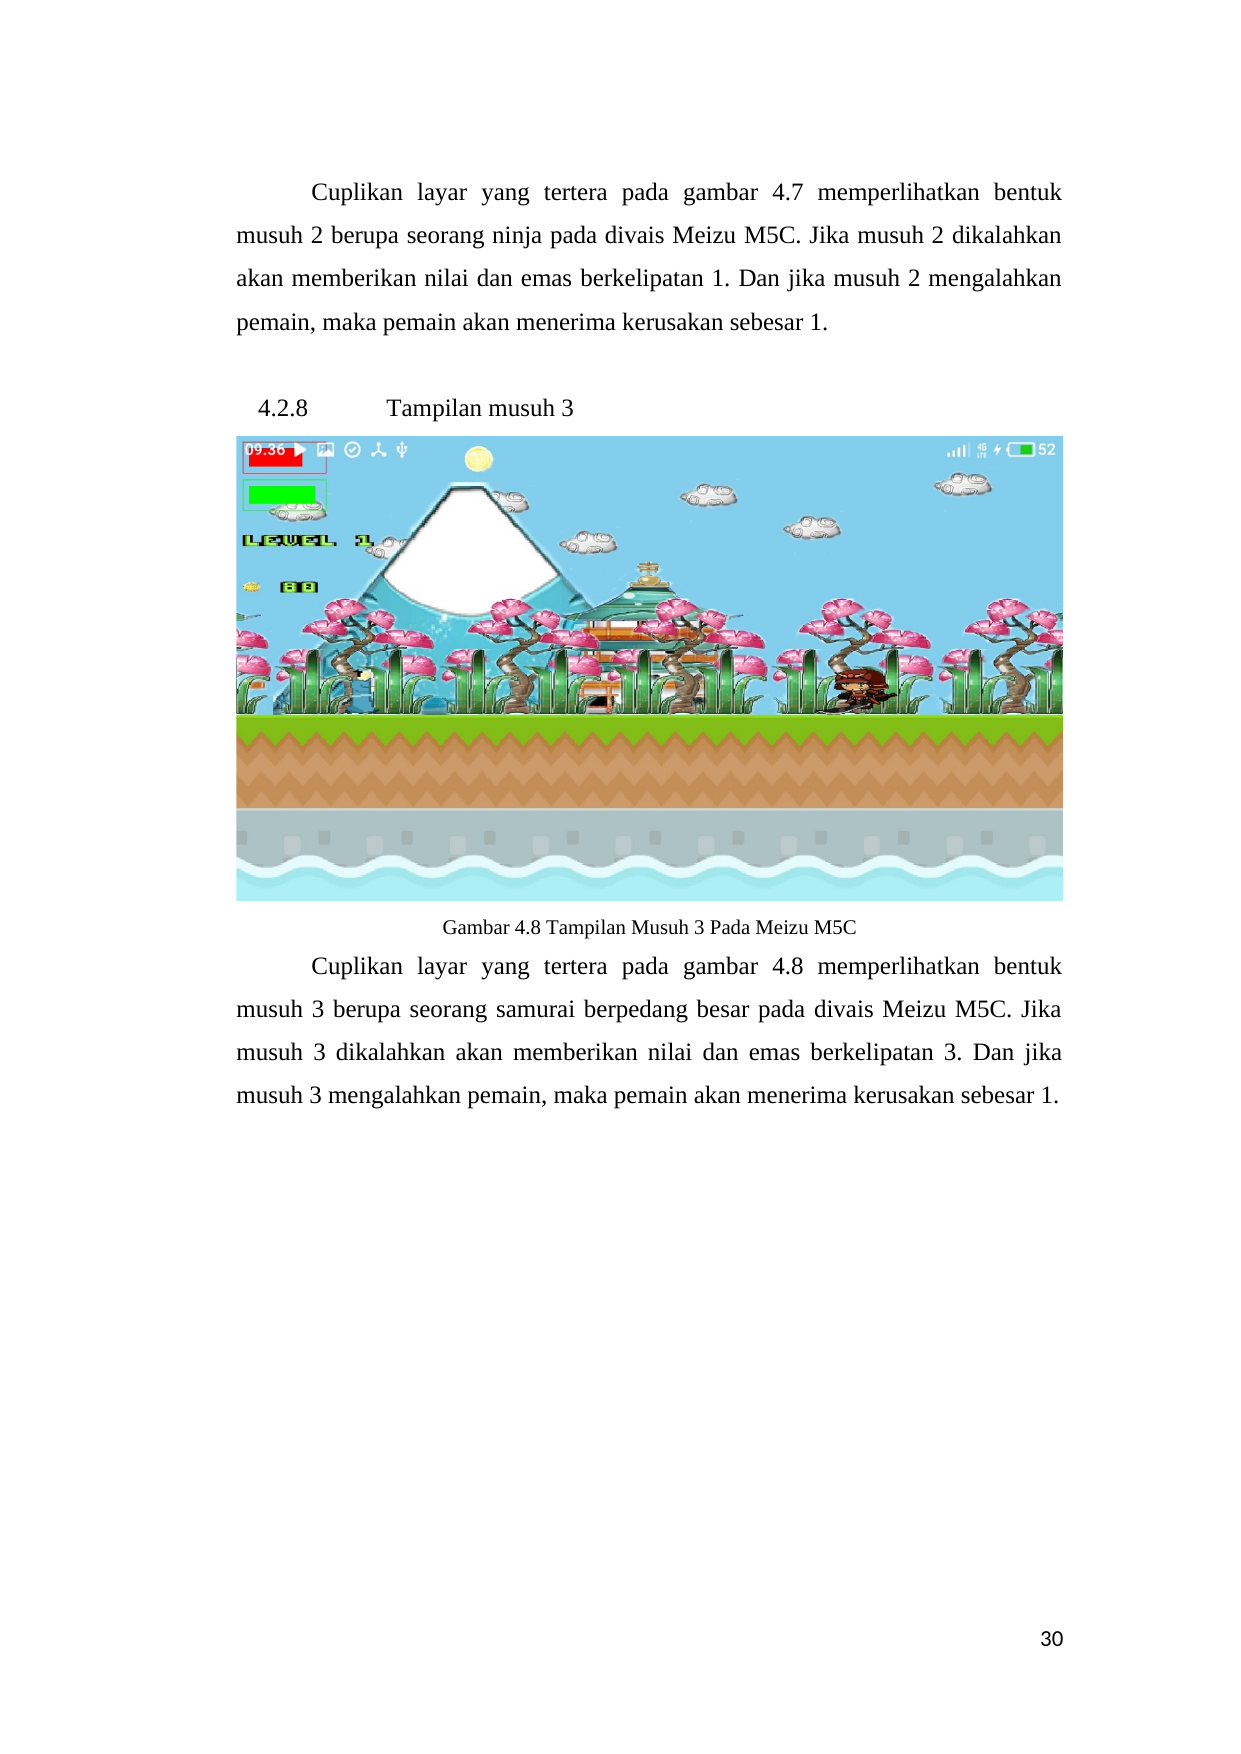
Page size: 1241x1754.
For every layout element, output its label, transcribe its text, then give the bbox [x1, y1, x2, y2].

list Tampilan musuh 3 [258, 393, 1063, 422]
list Cuplikan layar yang tertera pada gambar 4.7 memperlihatkan bentuk musuh 2 berupa seorang ninja pada divais Meizu M5C. Jika musuh 2 dikalahkan akan memberikan nilai dan emas berkelipatan 1. Dan jika musuh 2 mengalahkan pemain, maka pemain akan menerima kerusakan sebesar 1. [236, 177, 1063, 335]
list Gambar 4.8 Tampilan Musuh 3 Pada Meizu M5C [236, 915, 1063, 939]
list Cuplikan layar yang tertera pada gambar 4.8 memperlihatkan bentuk musuh 3 berupa seorang samurai berpedang besar pada divais Meizu M5C. Jika musuh 3 dikalahkan akan memberikan nilai dan emas berkelipatan 3. Dan jika musuh 3 mengalahkan pemain, maka pemain akan menerima kerusakan sebesar 1. [236, 951, 1063, 1109]
picture [236, 436, 1063, 901]
